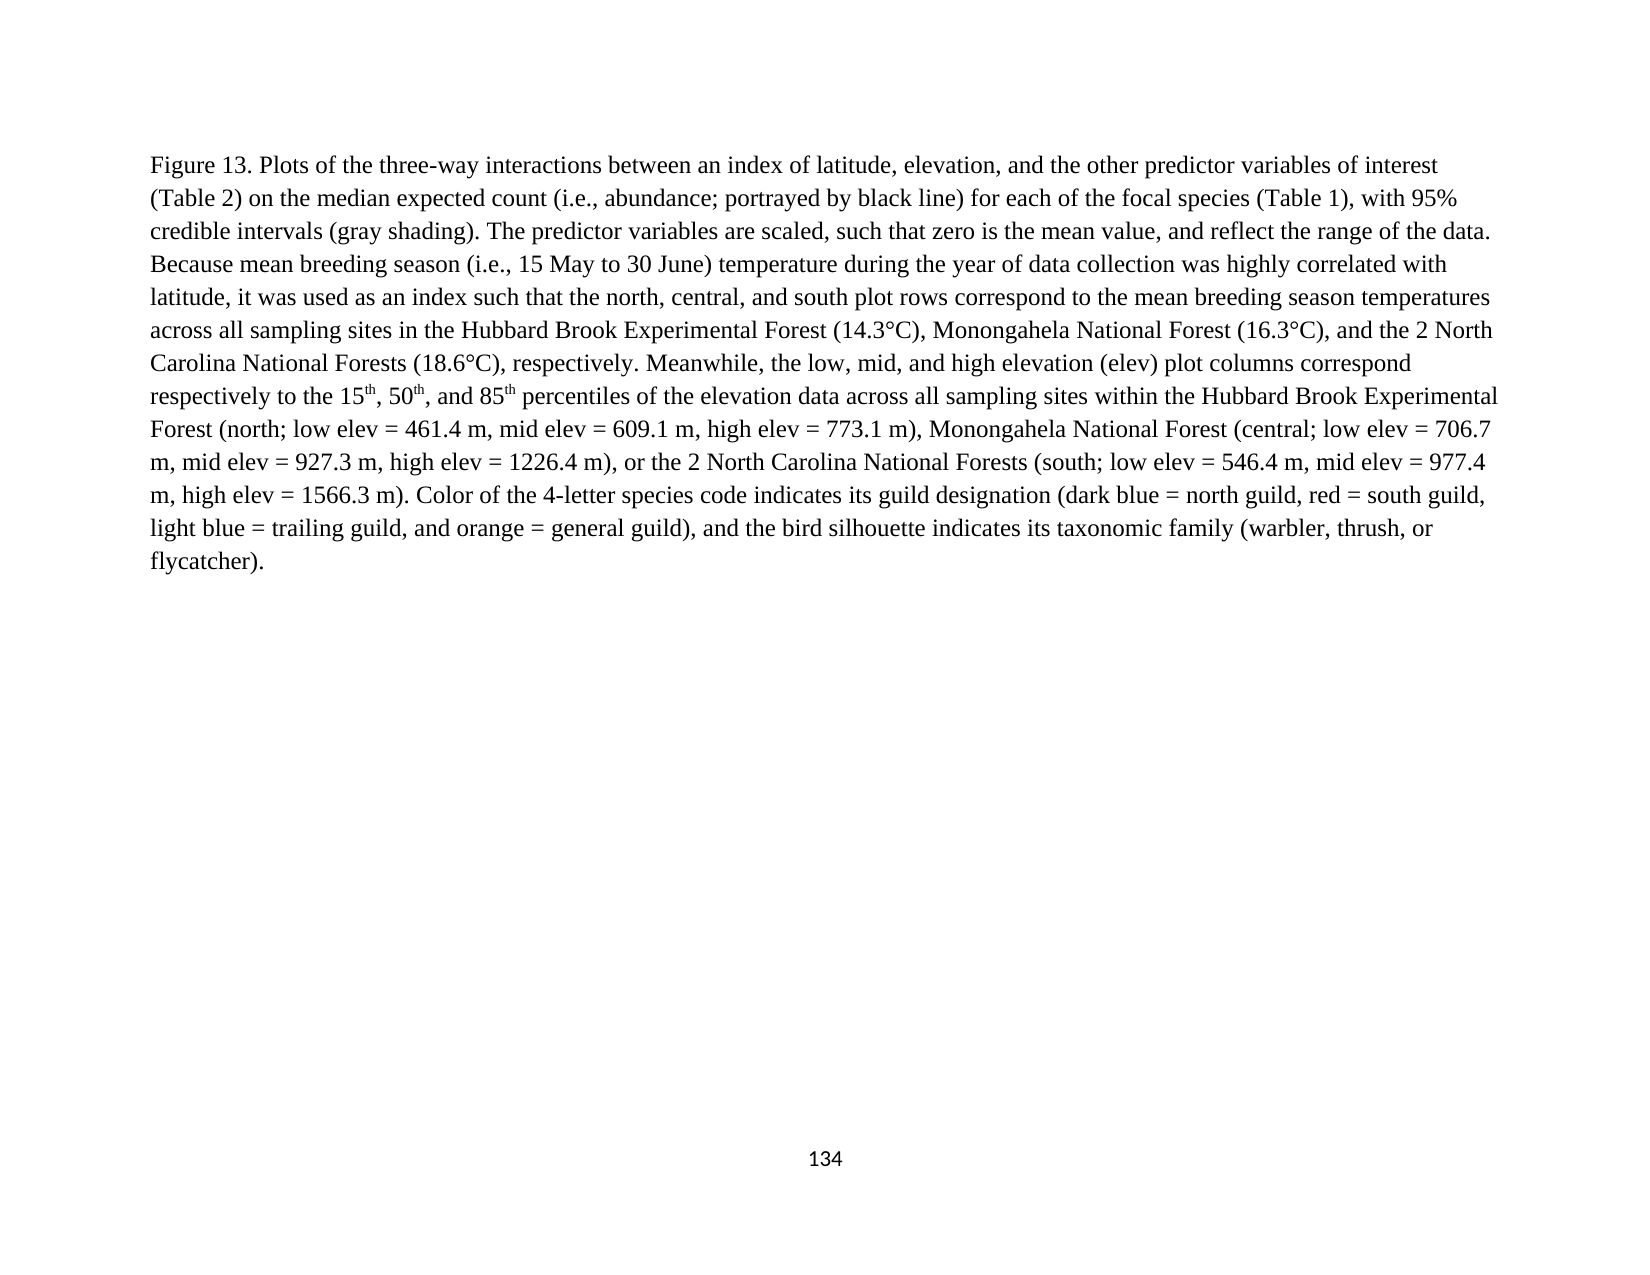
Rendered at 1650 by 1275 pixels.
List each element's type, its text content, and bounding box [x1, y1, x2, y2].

text Figure 13. Plots of the three-way interactions between an index of latitude, elevation, and the other predictor variables of interest (Table 2) on the median expected count (i.e., abundance; portrayed by black line) for each of the focal species (Table 1), with 95% credible intervals (gray shading). The predictor variables are scaled, such that zero is the mean value, and reflect the range of the data. Because mean breeding season (i.e., 15 May to 30 June) temperature during the year of data collection was highly correlated with latitude, it was used as an index such that the north, central, and south plot rows correspond to the mean breeding season temperatures across all sampling sites in the Hubbard Brook Experimental Forest (14.3°C), Monongahela National Forest (16.3°C), and the 2 North Carolina National Forests (18.6°C), respectively. Meanwhile, the low, mid, and high elevation (elev) plot columns correspond respectively to the 15th, 50th, and 85th percentiles of the elevation data across all sampling sites within the Hubbard Brook Experimental Forest (north; low elev = 461.4 m, mid elev = 609.1 m, high elev = 773.1 m), Monongahela National Forest (central; low elev = 706.7 m, mid elev = 927.3 m, high elev = 1226.4 m), or the 2 North Carolina National Forests (south; low elev = 546.4 m, mid elev = 977.4 m, high elev = 1566.3 m). Color of the 4-letter species code indicates its guild designation (dark blue = north guild, red = south guild, light blue = trailing guild, and orange = general guild), and the bird silhouette indicates its taxonomic family (warbler, thrush, or flycatcher). [150, 150, 1500, 575]
